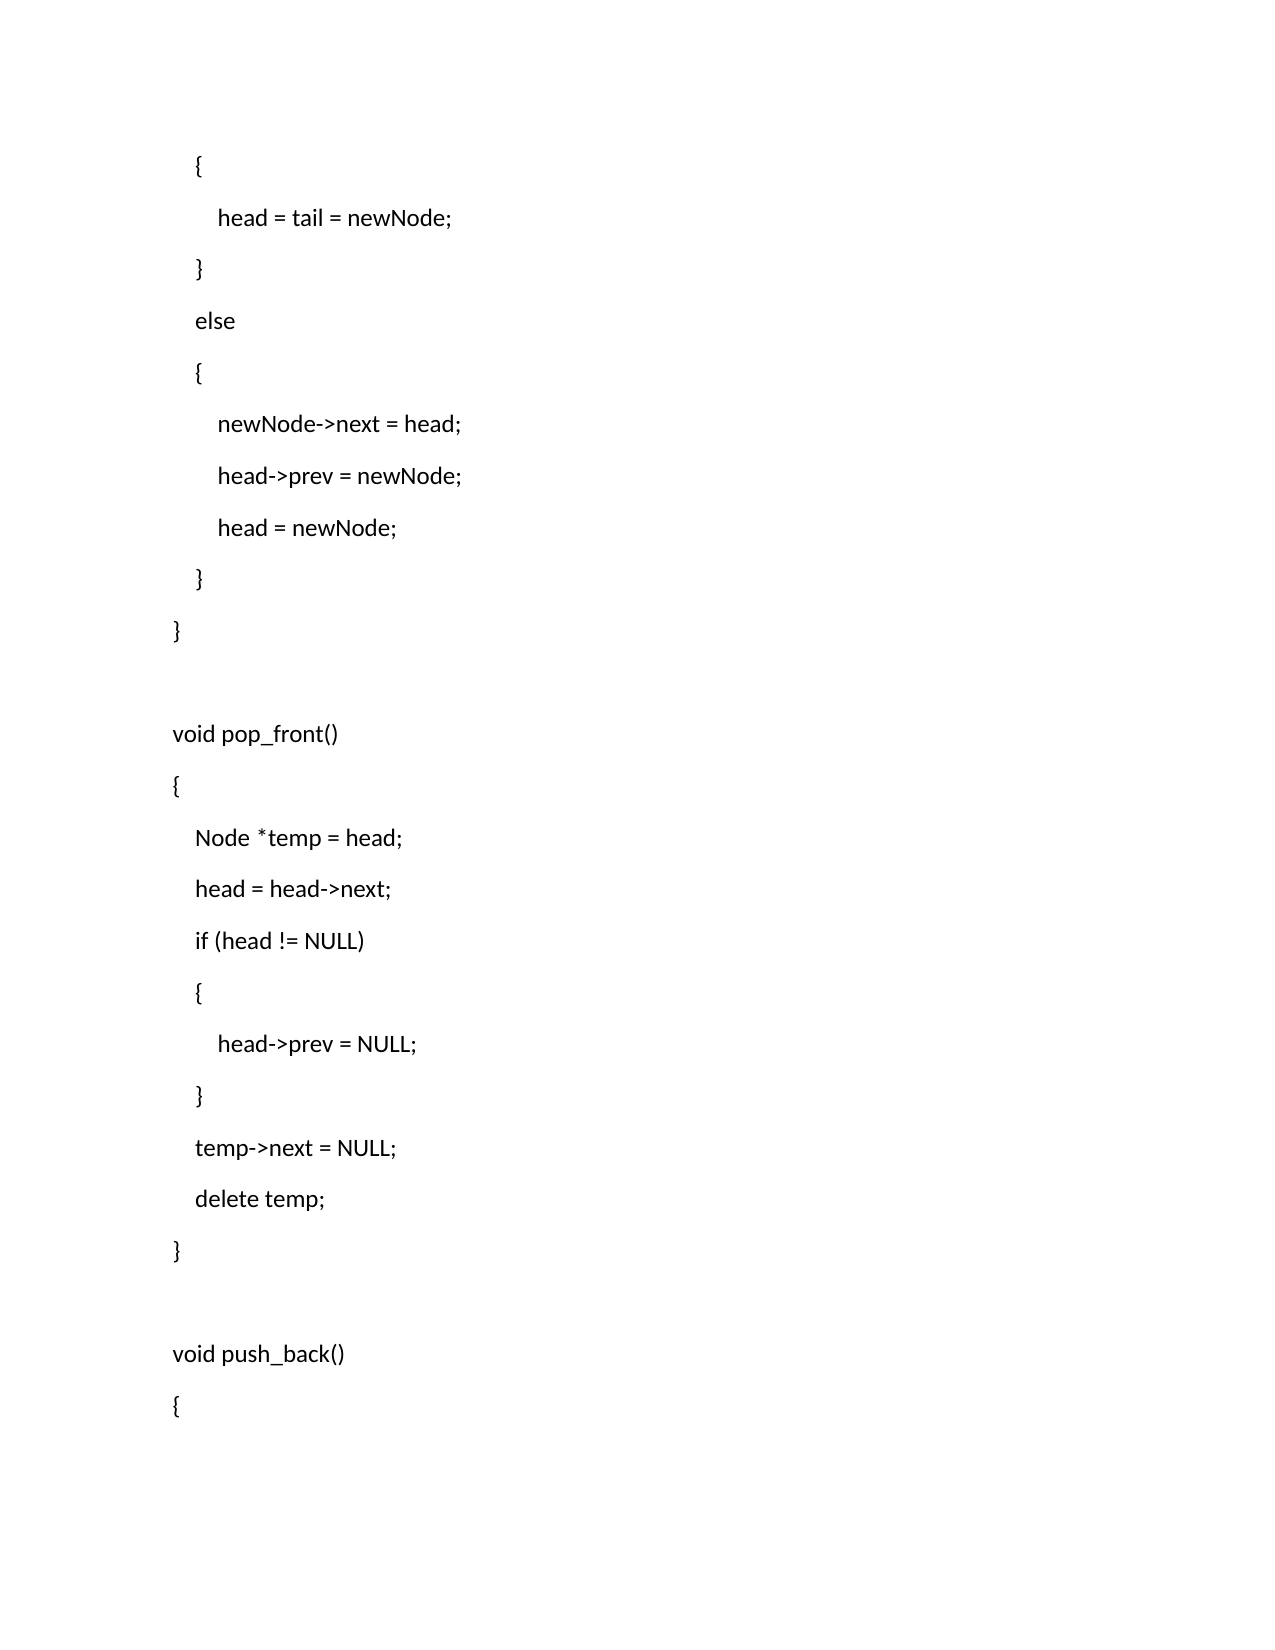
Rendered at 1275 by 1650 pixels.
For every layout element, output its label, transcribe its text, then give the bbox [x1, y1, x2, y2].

text } [150, 563, 1125, 594]
text head = tail = newNode; [150, 202, 1125, 232]
text { [150, 1390, 1125, 1421]
text { [150, 150, 1125, 181]
text head->prev = newNode; [150, 460, 1125, 491]
text void pop_front() [150, 718, 1125, 749]
text delete temp; [150, 1183, 1125, 1214]
text else [150, 305, 1125, 336]
text head = newNode; [150, 512, 1125, 542]
text { [150, 357, 1125, 387]
text head->prev = NULL; [150, 1028, 1125, 1059]
text void push_back() [150, 1338, 1125, 1369]
text } [150, 1235, 1125, 1266]
text } [150, 615, 1125, 646]
text newNode->next = head; [150, 408, 1125, 439]
text if (head != NULL) [150, 925, 1125, 956]
text temp->next = NULL; [150, 1132, 1125, 1162]
text } [150, 253, 1125, 284]
text head = head->next; [150, 873, 1125, 904]
text Node *temp = head; [150, 822, 1125, 852]
text { [150, 977, 1125, 1007]
text { [150, 770, 1125, 801]
text } [150, 1080, 1125, 1111]
